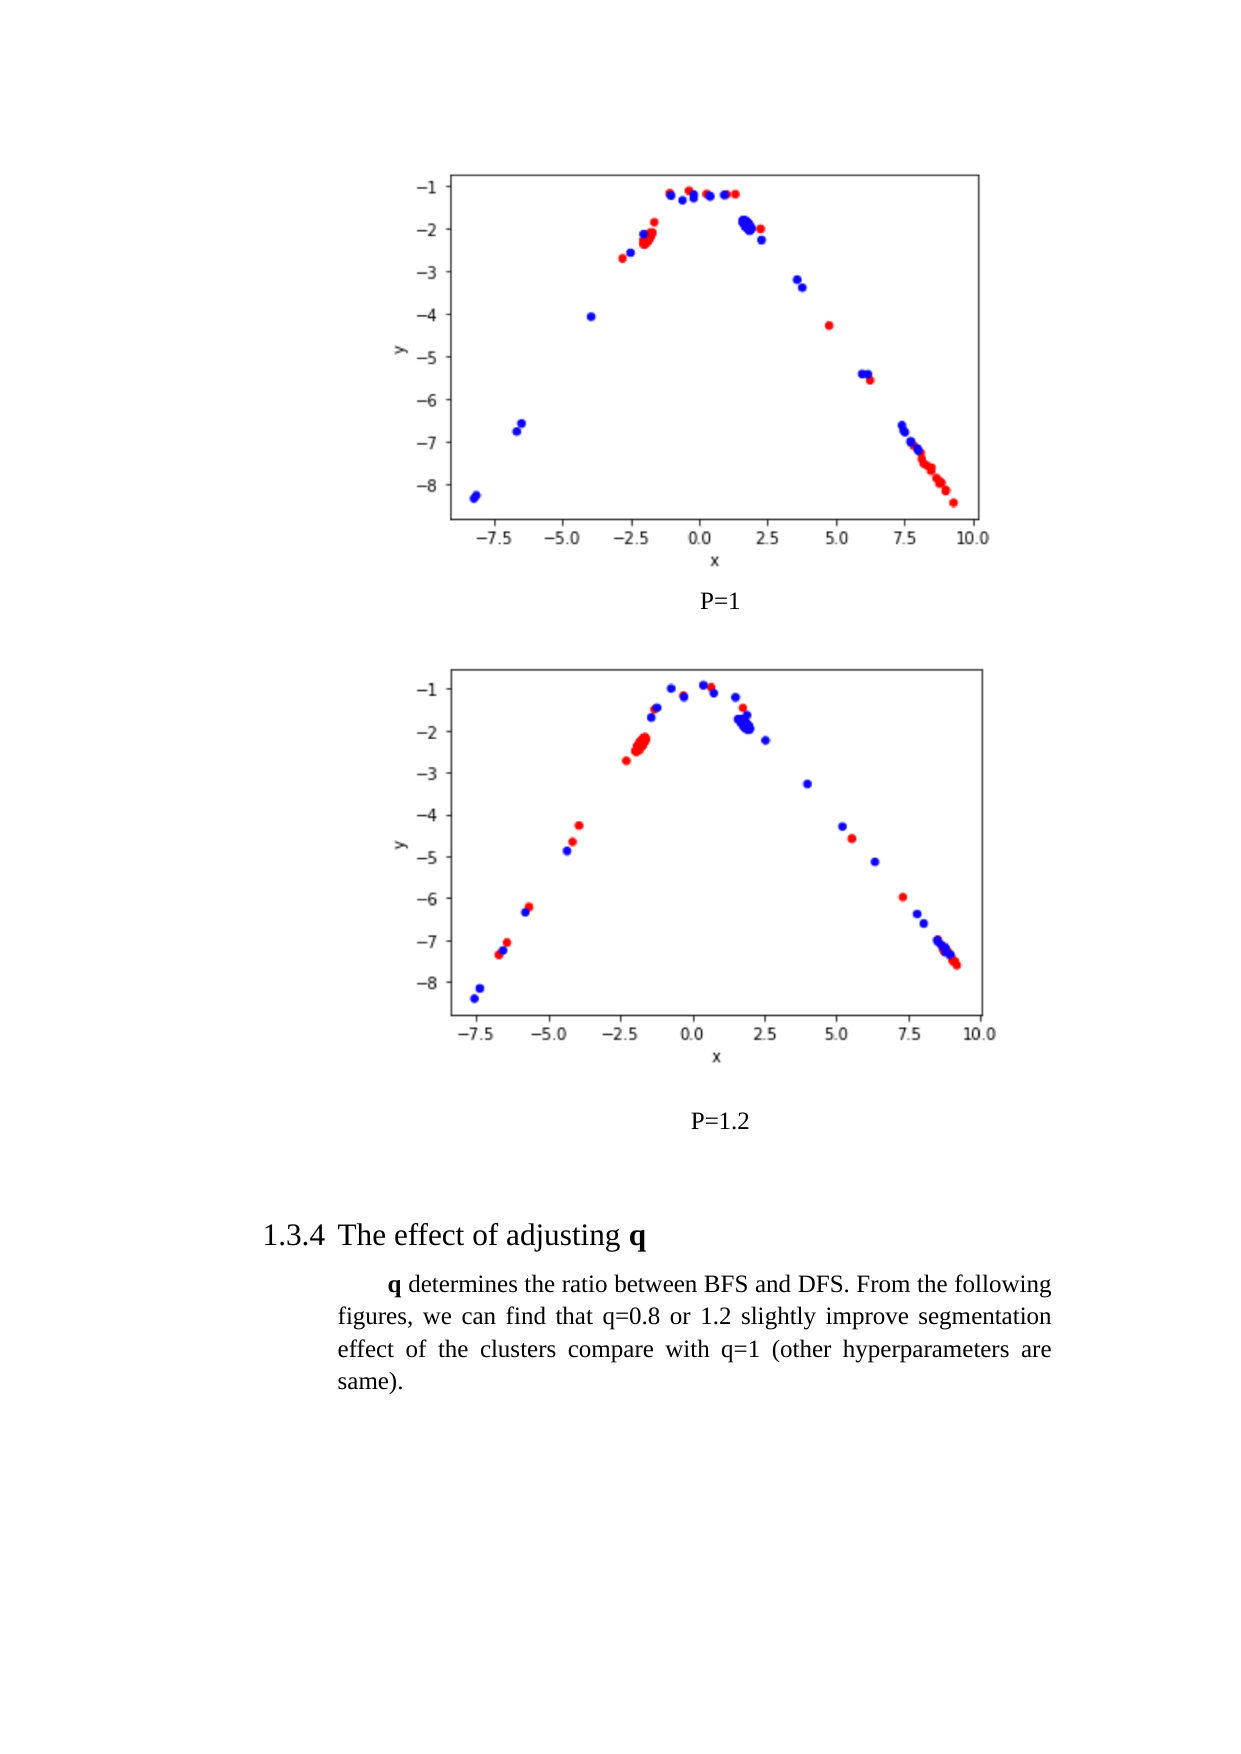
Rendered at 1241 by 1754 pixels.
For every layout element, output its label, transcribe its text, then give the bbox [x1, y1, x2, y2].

list q determines the ratio between BFS and DFS. From the following figures, we can find that q=0.8 or 1.2 slightly improve segmentation effect of the clusters compare with q=1 (other hyperparameters are same). [337, 1267, 1053, 1397]
list The effect of adjusting q [262, 1202, 1053, 1267]
list P=1 [337, 584, 1053, 617]
list P=1.2 [337, 1104, 1053, 1137]
picture [387, 649, 1010, 1074]
picture [387, 162, 1006, 574]
